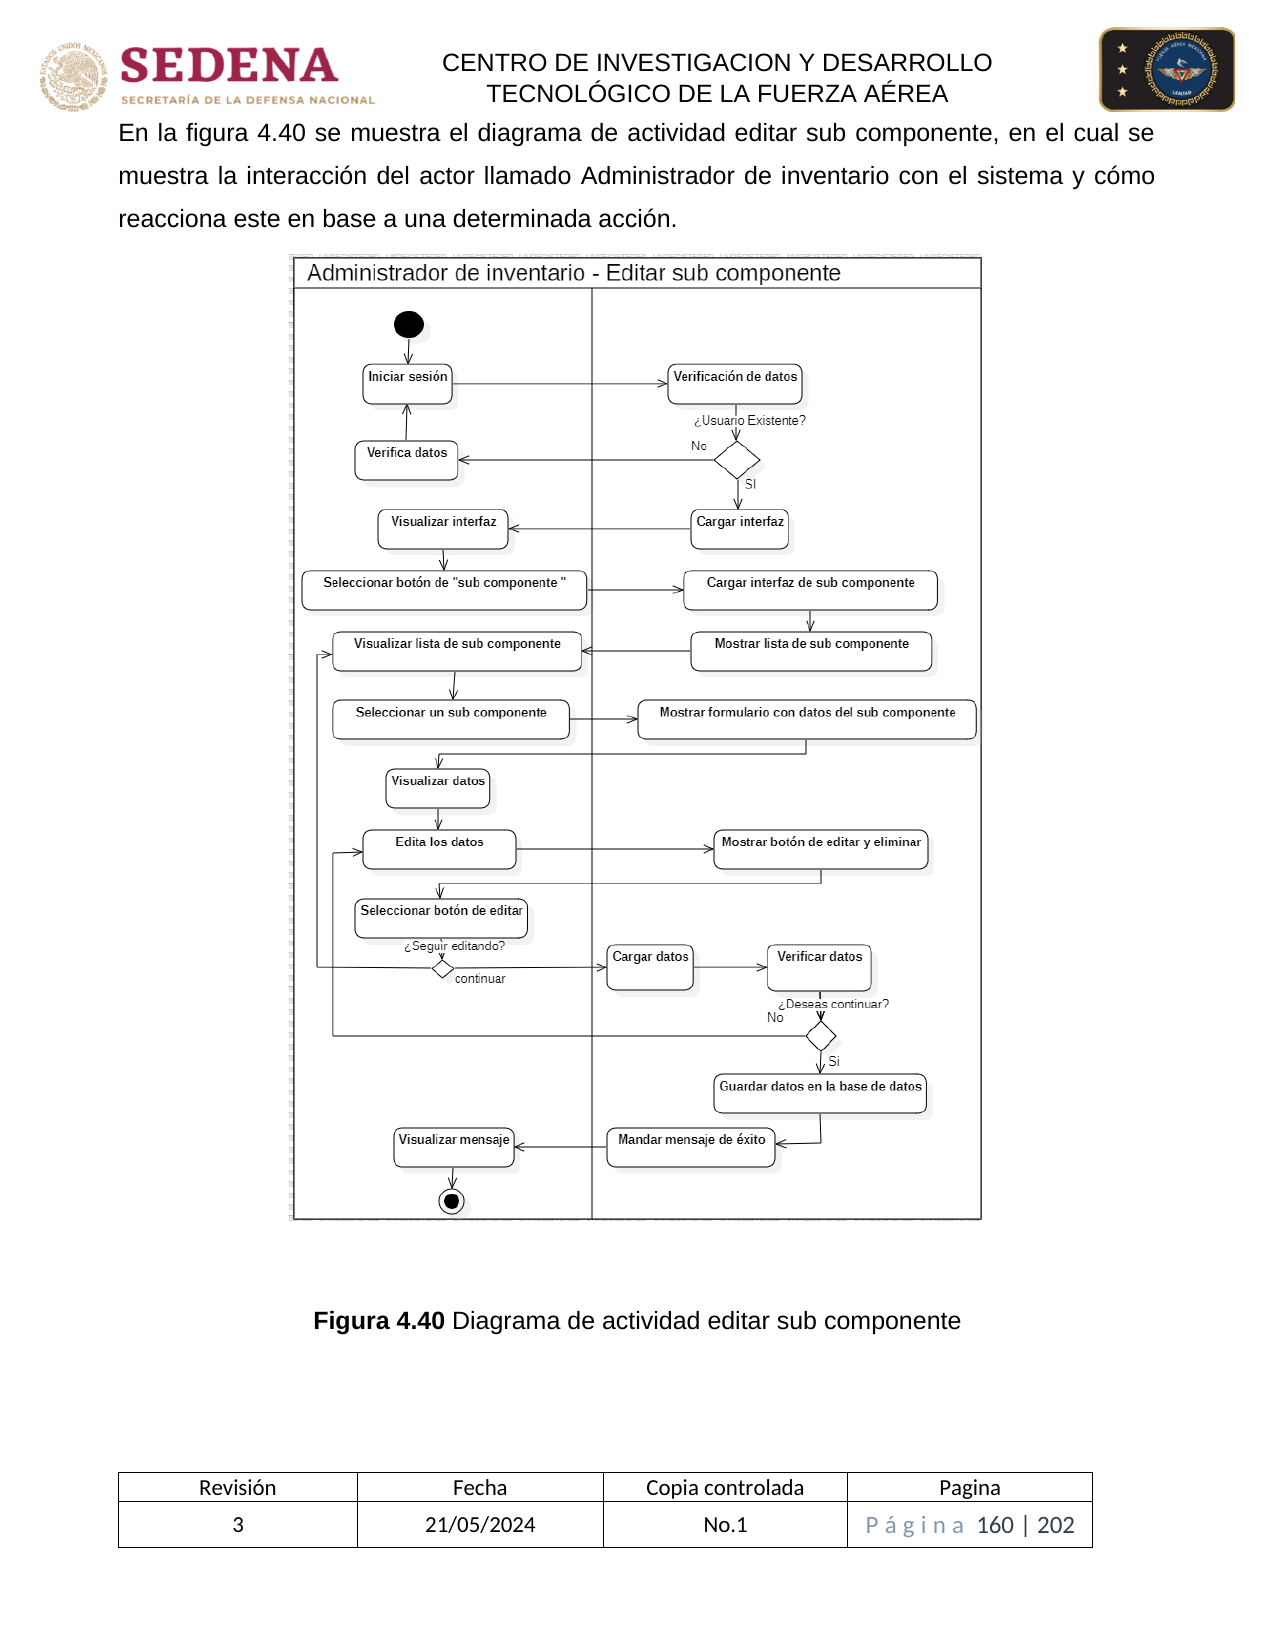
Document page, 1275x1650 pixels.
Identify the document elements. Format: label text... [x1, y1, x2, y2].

text En la figura 4.40 se muestra el diagrama de actividad editar sub componente, en el cual se muestra la interacción del actor llamado Administrador de inventario con el sistema y cómo reacciona este en base a una determinada acción. [118, 118, 1157, 233]
text Figura 4.40 Diagrama de actividad editar sub componente [118, 1306, 1157, 1335]
picture [288, 251, 987, 1226]
picture [39, 27, 1236, 112]
